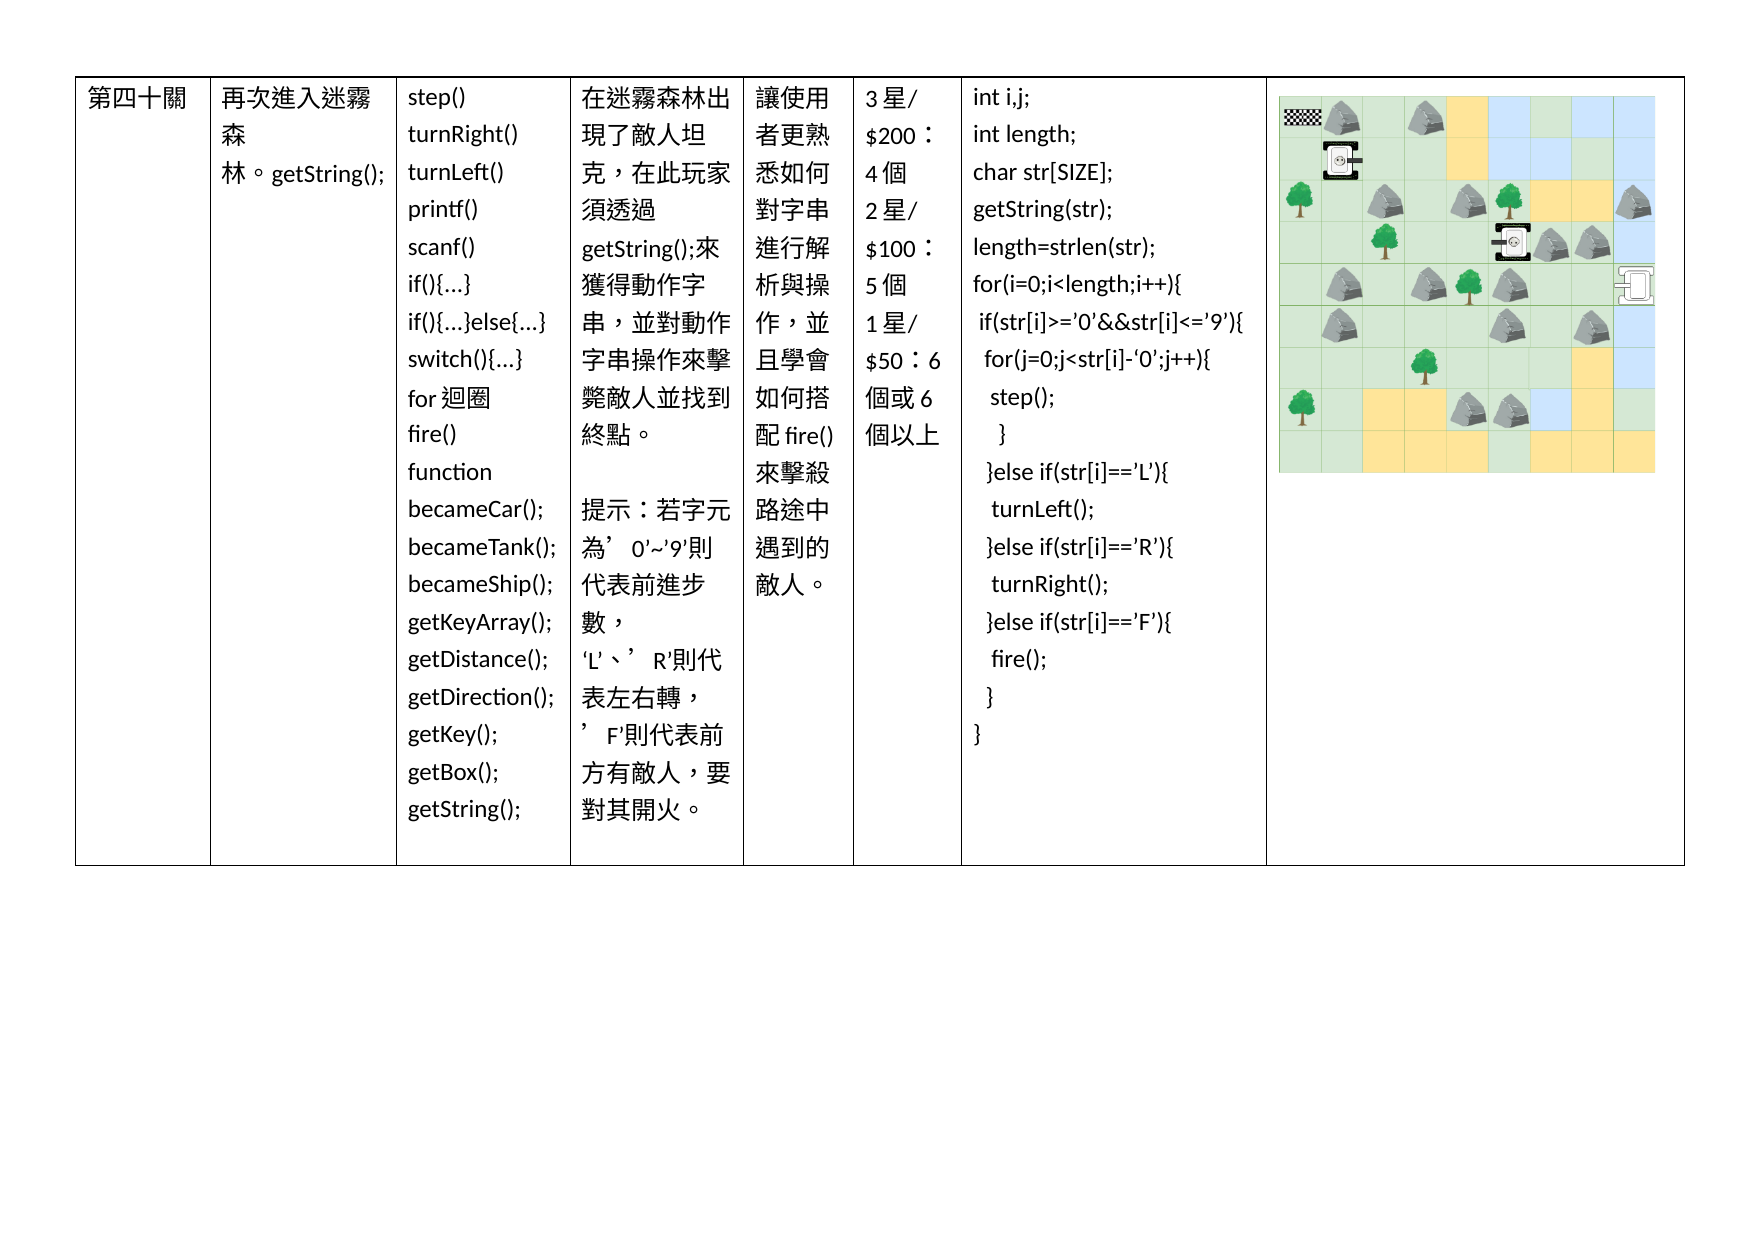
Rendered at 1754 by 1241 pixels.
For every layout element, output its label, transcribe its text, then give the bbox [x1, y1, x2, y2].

table_cell 再次進入迷霧森林。getString(); [211, 78, 396, 865]
table_cell [1267, 78, 1684, 865]
table_cell 3星/$200：4個 2星/$100：5個 1星/$50：6個或6個以上 [854, 78, 961, 865]
table_cell 讓使用者更熟悉如何對字串進行解析與操作，並且學會如何搭配fire()來擊殺路途中遇到的敵人。 [744, 78, 853, 865]
table_cell int i,j; int length; char str[SIZE]; getString(str); length=strlen(str); for(i=0;i<length;i++){ if(str[i]>=’0’&&str[i]<=’9’){ for(j=0;j<str[i]-‘0’;j++){ step(); } }else if(str[i]==’L’){ turnLeft(); }else if(str[i]==’R’){ turnRight(); }else if(str[i]==’F’){ fire(); } } [962, 78, 1266, 865]
picture [1278, 95, 1655, 473]
table_cell 第四十關 [76, 78, 210, 865]
table_cell 在迷霧森林出現了敵人坦克，在此玩家須透過getString();來獲得動作字串，並對動作字串操作來擊 斃敵人並找到終點。 提示：若字元為’0’~’9’則代表前進步數， ‘L’、’R’則代表左右轉，’F’則代表前方有敵人，要對其開火。 [571, 78, 743, 865]
table_cell step() turnRight() turnLeft() printf() scanf() if(){...} if(){...}else{...} switch(){...} for迴圈 fire() function becameCar(); becameTank(); becameShip(); getKeyArray(); getDistance(); getDirection(); getKey(); getBox(); getString(); [397, 78, 570, 865]
